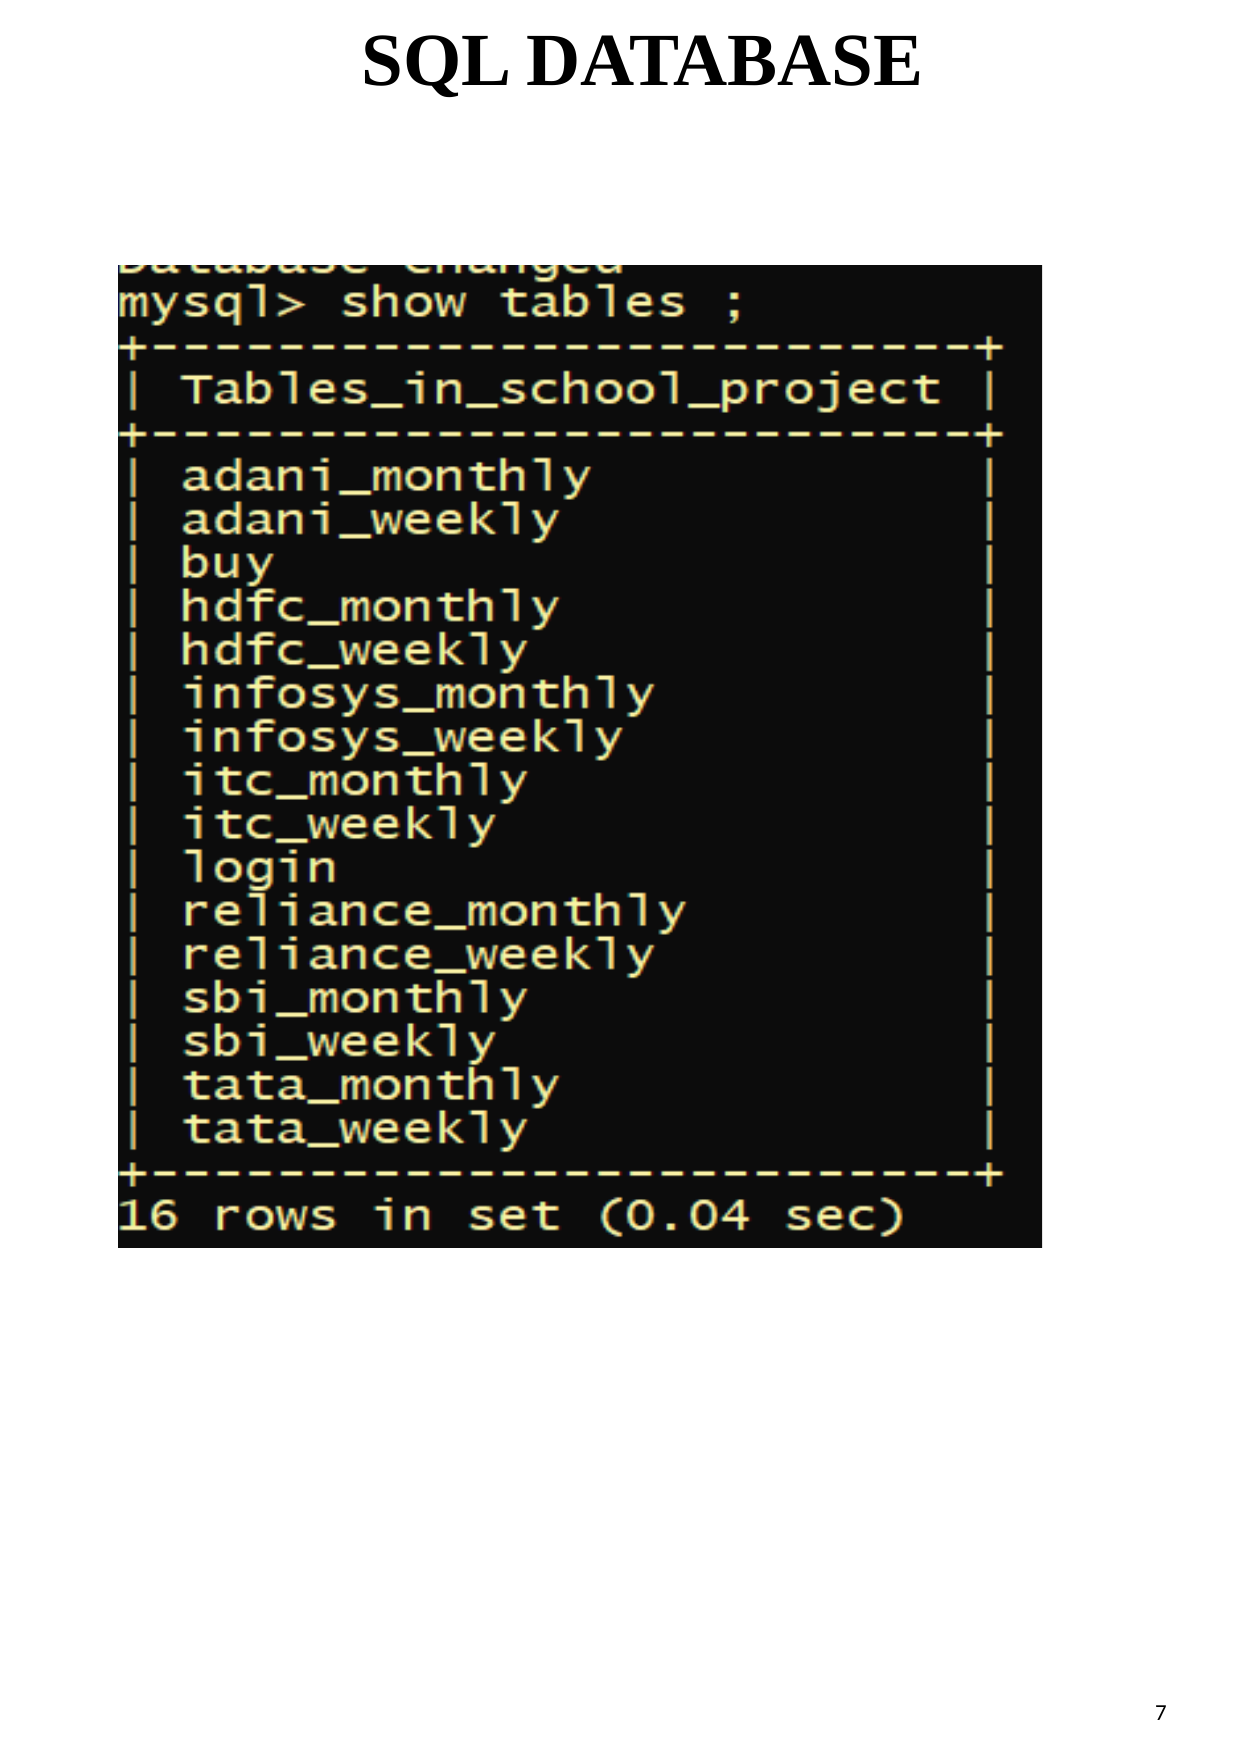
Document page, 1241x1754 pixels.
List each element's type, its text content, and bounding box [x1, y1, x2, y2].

picture [118, 265, 1043, 1248]
text SQL DATABASE [118, 15, 1167, 101]
